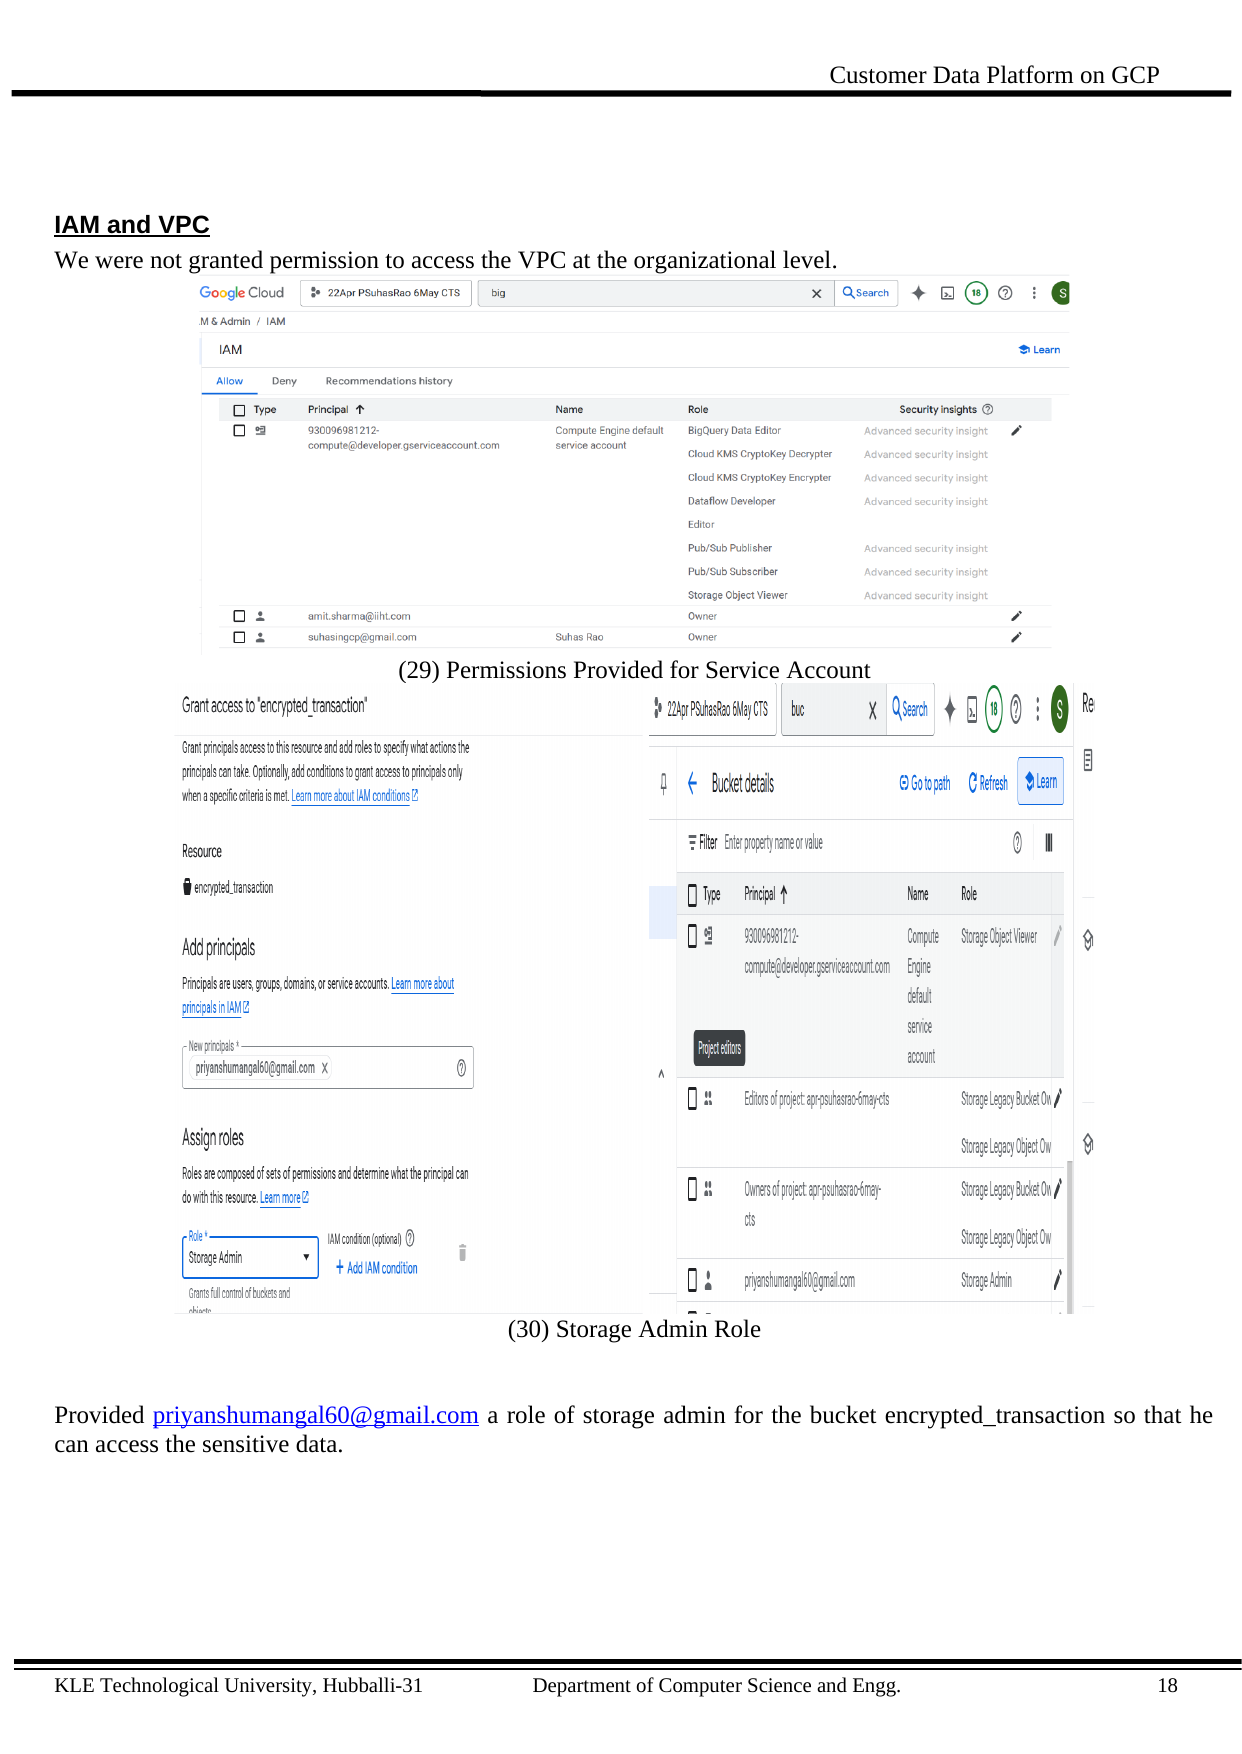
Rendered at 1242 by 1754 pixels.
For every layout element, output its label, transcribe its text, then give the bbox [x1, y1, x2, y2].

text (30) Storage Admin Role [54, 1314, 1214, 1342]
text Provided priyanshumangal60@gmail.com a role of storage admin for the bucket encrypted_transaction so that he can access the sensitive data. [54, 1400, 1214, 1457]
picture [649, 683, 1095, 1314]
title IAM and VPC [54, 210, 1203, 239]
text We were not granted permission to access the VPC at the organizational level. [54, 245, 1214, 274]
picture [199, 274, 1070, 655]
text (29) Permissions Provided for Service Account [54, 655, 1214, 684]
picture [174, 683, 643, 1314]
